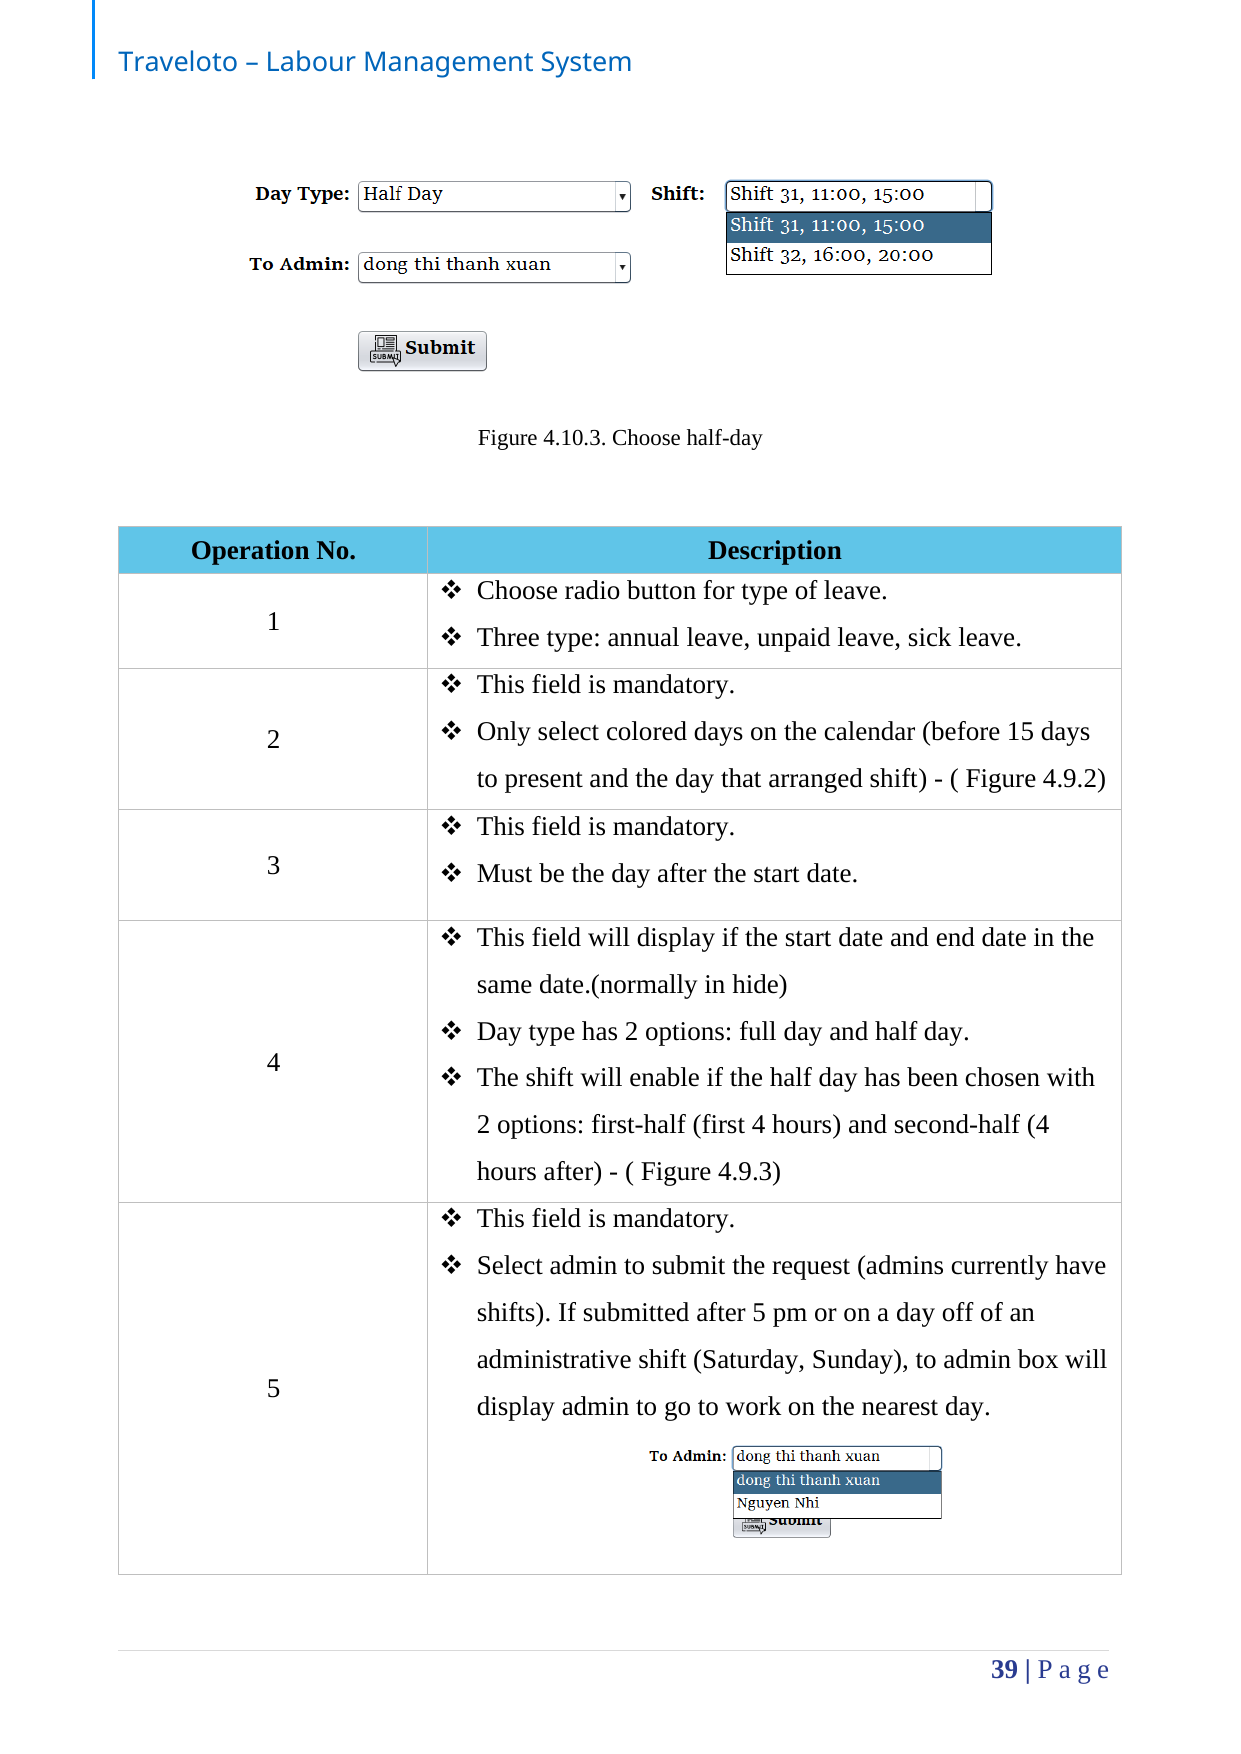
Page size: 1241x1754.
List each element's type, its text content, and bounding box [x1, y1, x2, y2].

picture [628, 1436, 959, 1558]
table_cell 3 [119, 810, 427, 920]
table_cell 2 [119, 669, 427, 809]
table_cell 5 [119, 1203, 427, 1573]
table_cell This field is mandatory. Select admin to submit the request (admins currently have shifts). If submitted after 5 pm or on a day off of an administrative shift (Saturday, Sunday), to admin box will display admin to go to work on the nearest day. [428, 1203, 1121, 1573]
text Figure 4.10.3. Choose half-day [118, 424, 1122, 451]
table_header Description [428, 527, 1121, 573]
table_cell This field is mandatory. Must be the day after the start date. [428, 810, 1121, 920]
table_cell 1 [119, 574, 427, 667]
table_cell This field is mandatory. Only select colored days on the calendar (before 15 days to present and the day that arranged shift) - ( Figure 4.9.2) [428, 669, 1121, 809]
picture [158, 147, 1082, 420]
table_cell Choose radio button for type of leave. Three type: annual leave, unpaid leave, sick leave. [428, 574, 1121, 667]
table_cell This field will display if the start date and end date in the same date.(normally in hide) Day type has 2 options: full day and half day. The shift will enable if the half day has been chosen with 2 options: first-half (first 4 hours) and second-half (4 hours after) - ( Figure 4.9.3) [428, 921, 1121, 1202]
table_header Operation No. [119, 527, 427, 573]
table_cell 4 [119, 921, 427, 1202]
